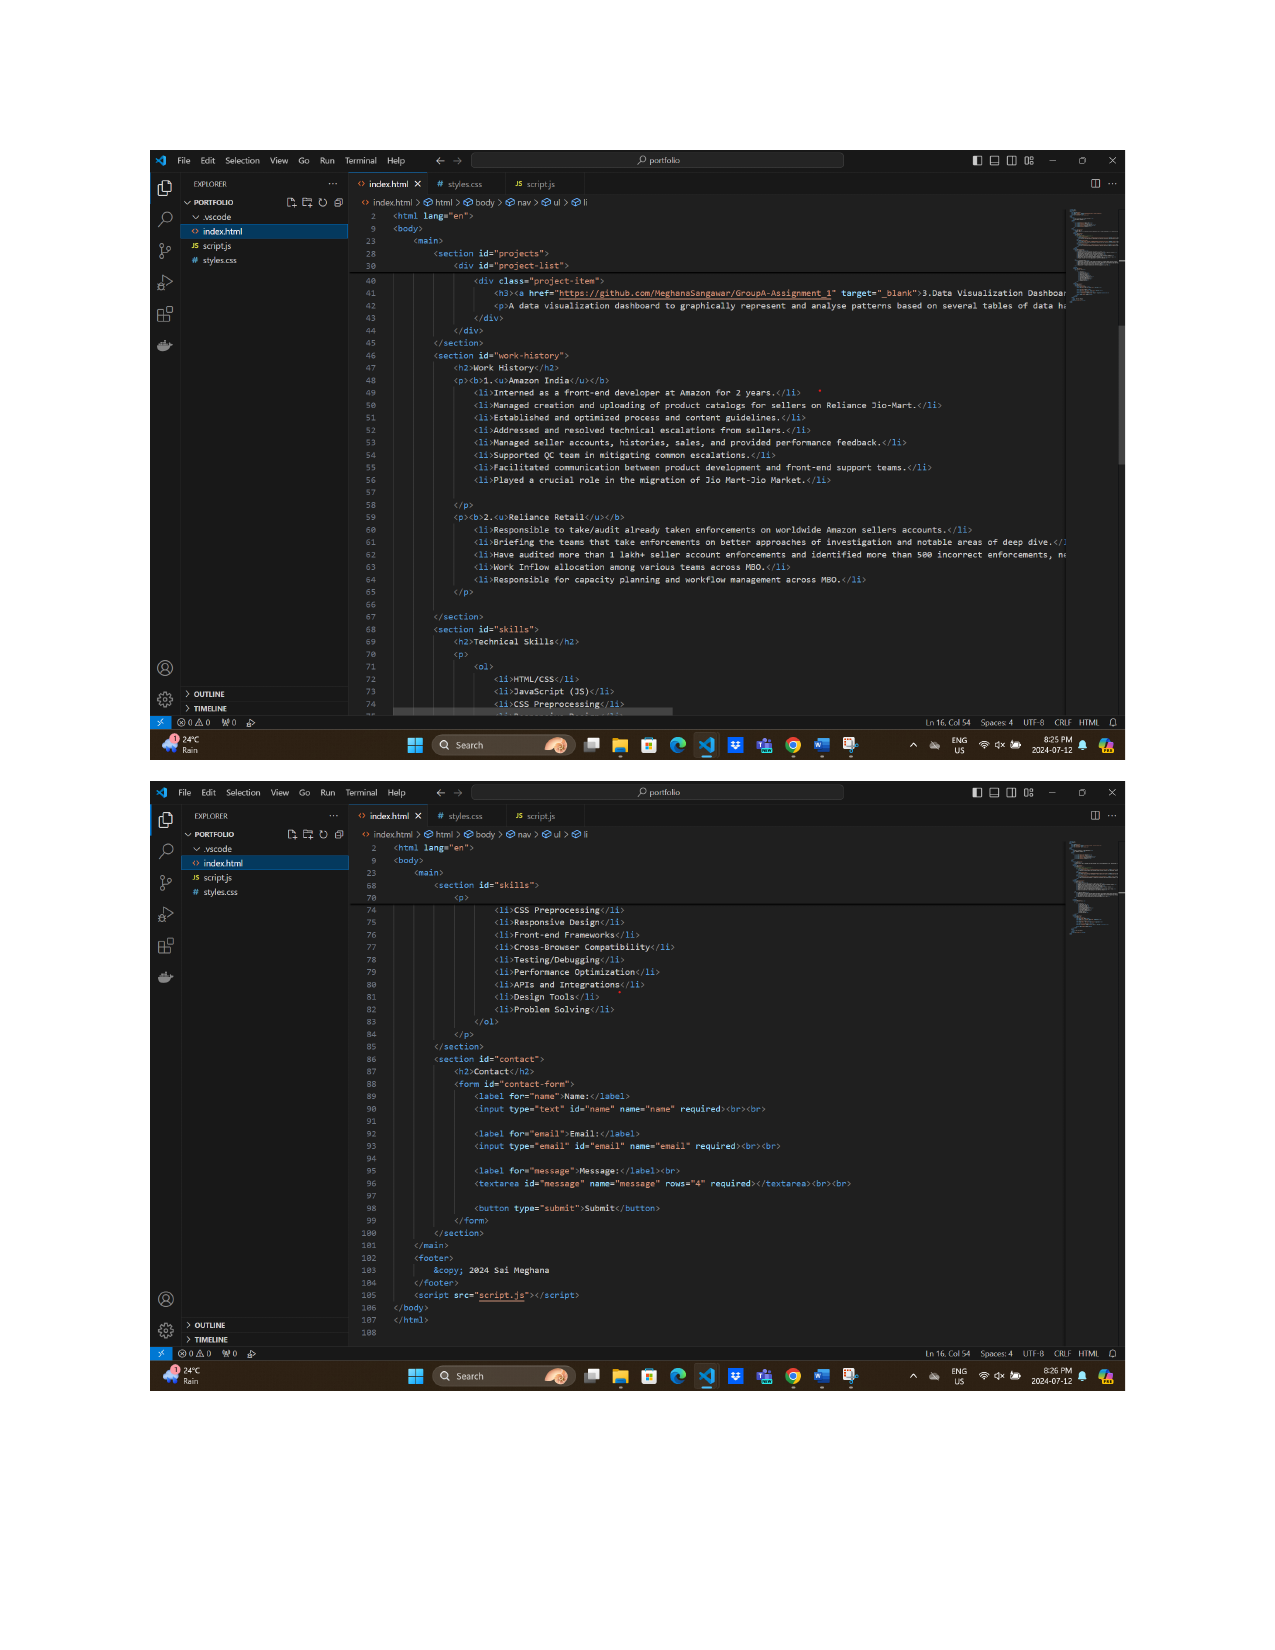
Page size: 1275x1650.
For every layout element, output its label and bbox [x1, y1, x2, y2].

picture [150, 150, 1125, 760]
picture [150, 781, 1125, 1391]
